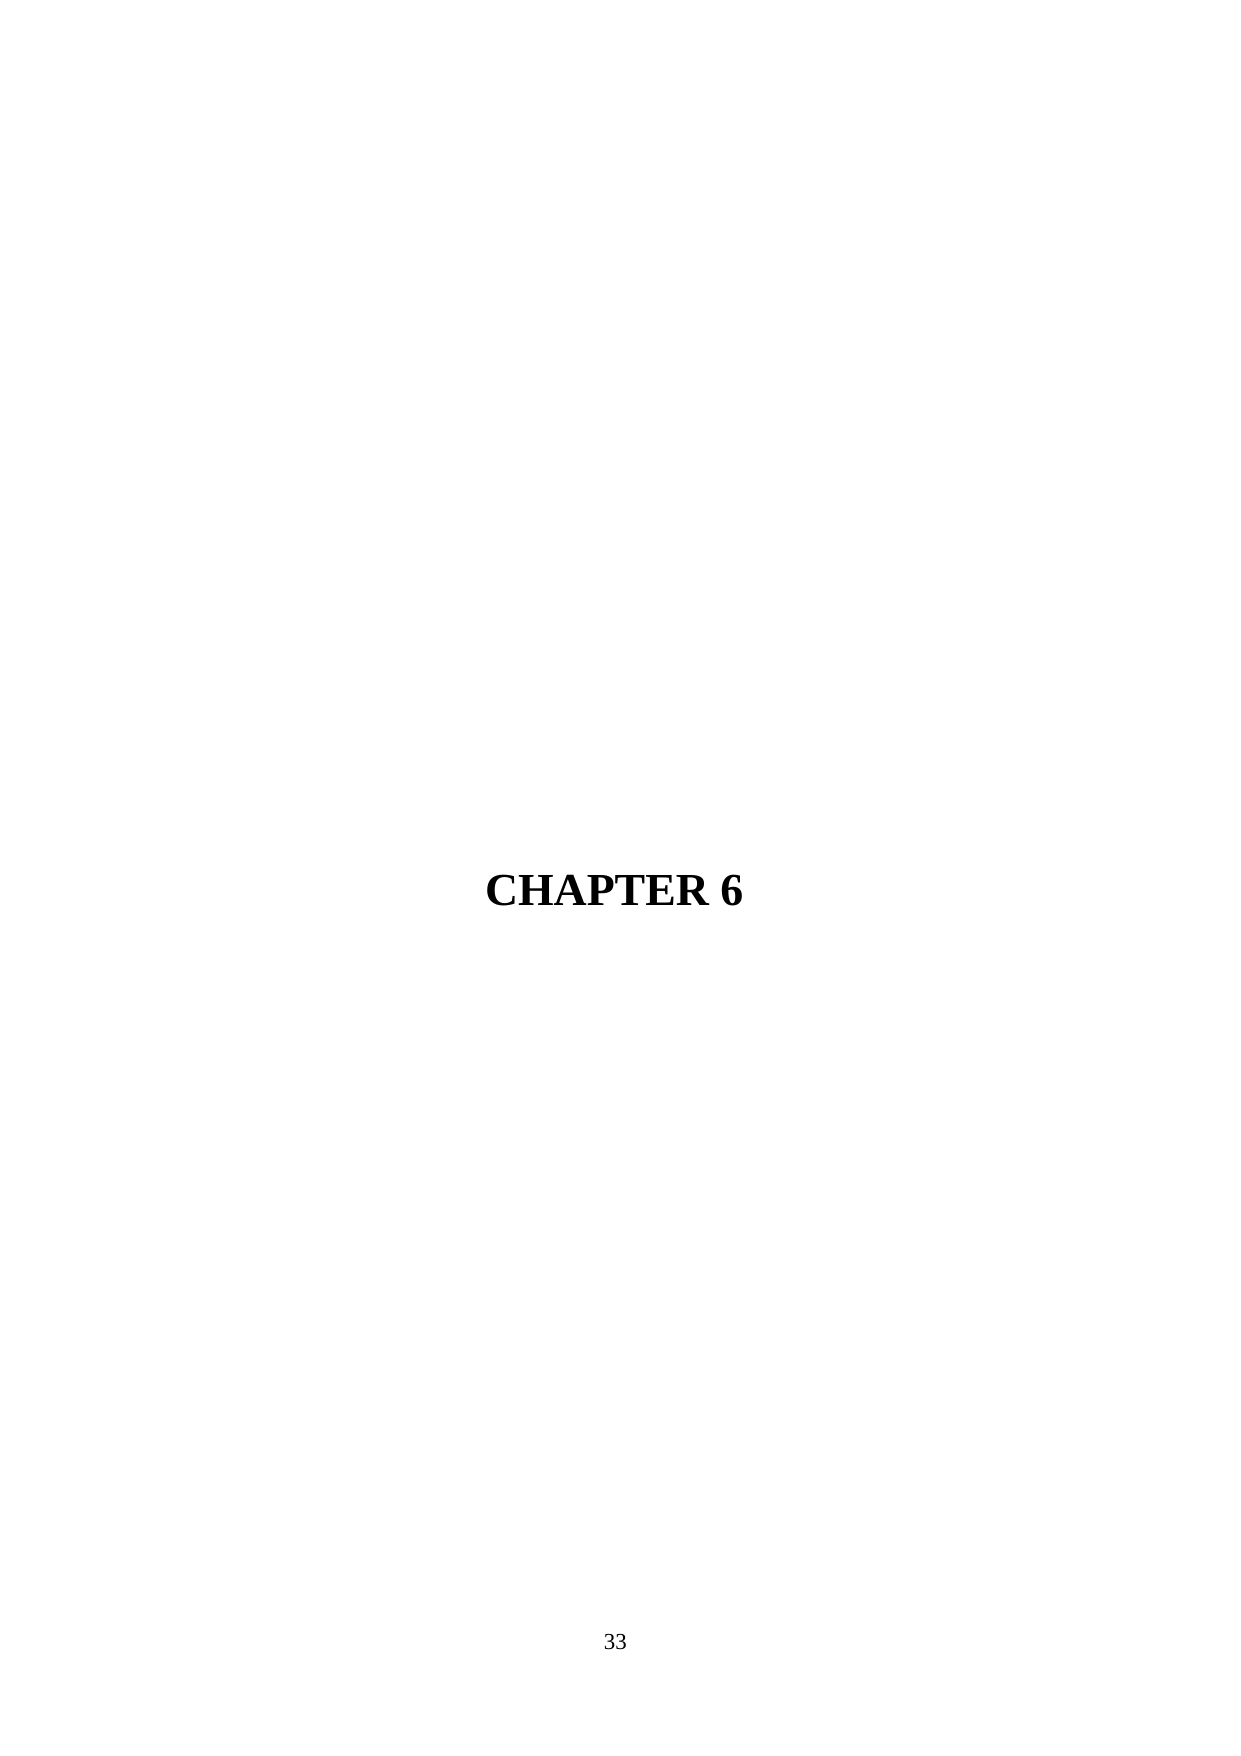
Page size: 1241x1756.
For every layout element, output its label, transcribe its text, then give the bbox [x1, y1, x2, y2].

subtitle CHAPTER 6 [37, 863, 1191, 915]
